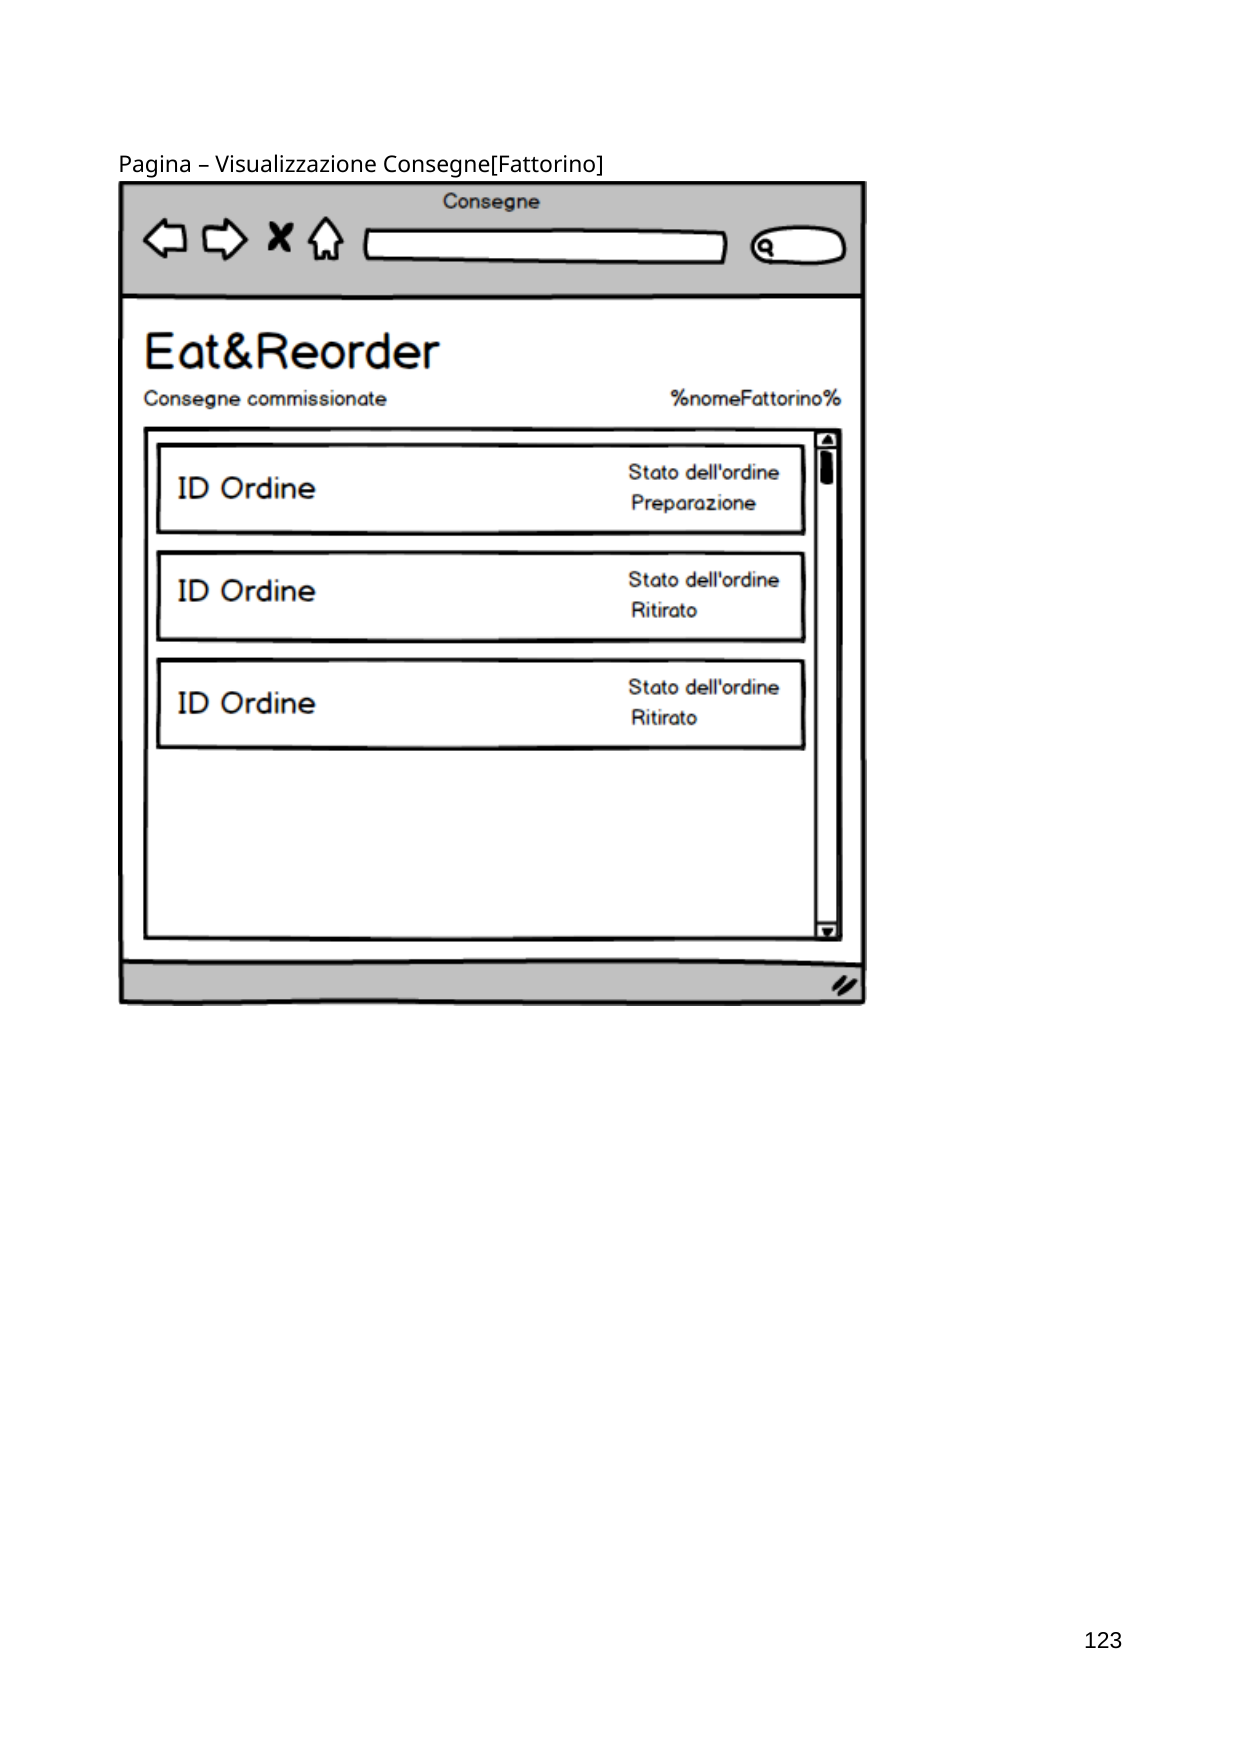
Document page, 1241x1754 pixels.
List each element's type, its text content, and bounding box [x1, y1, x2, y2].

picture [118, 181, 867, 1006]
